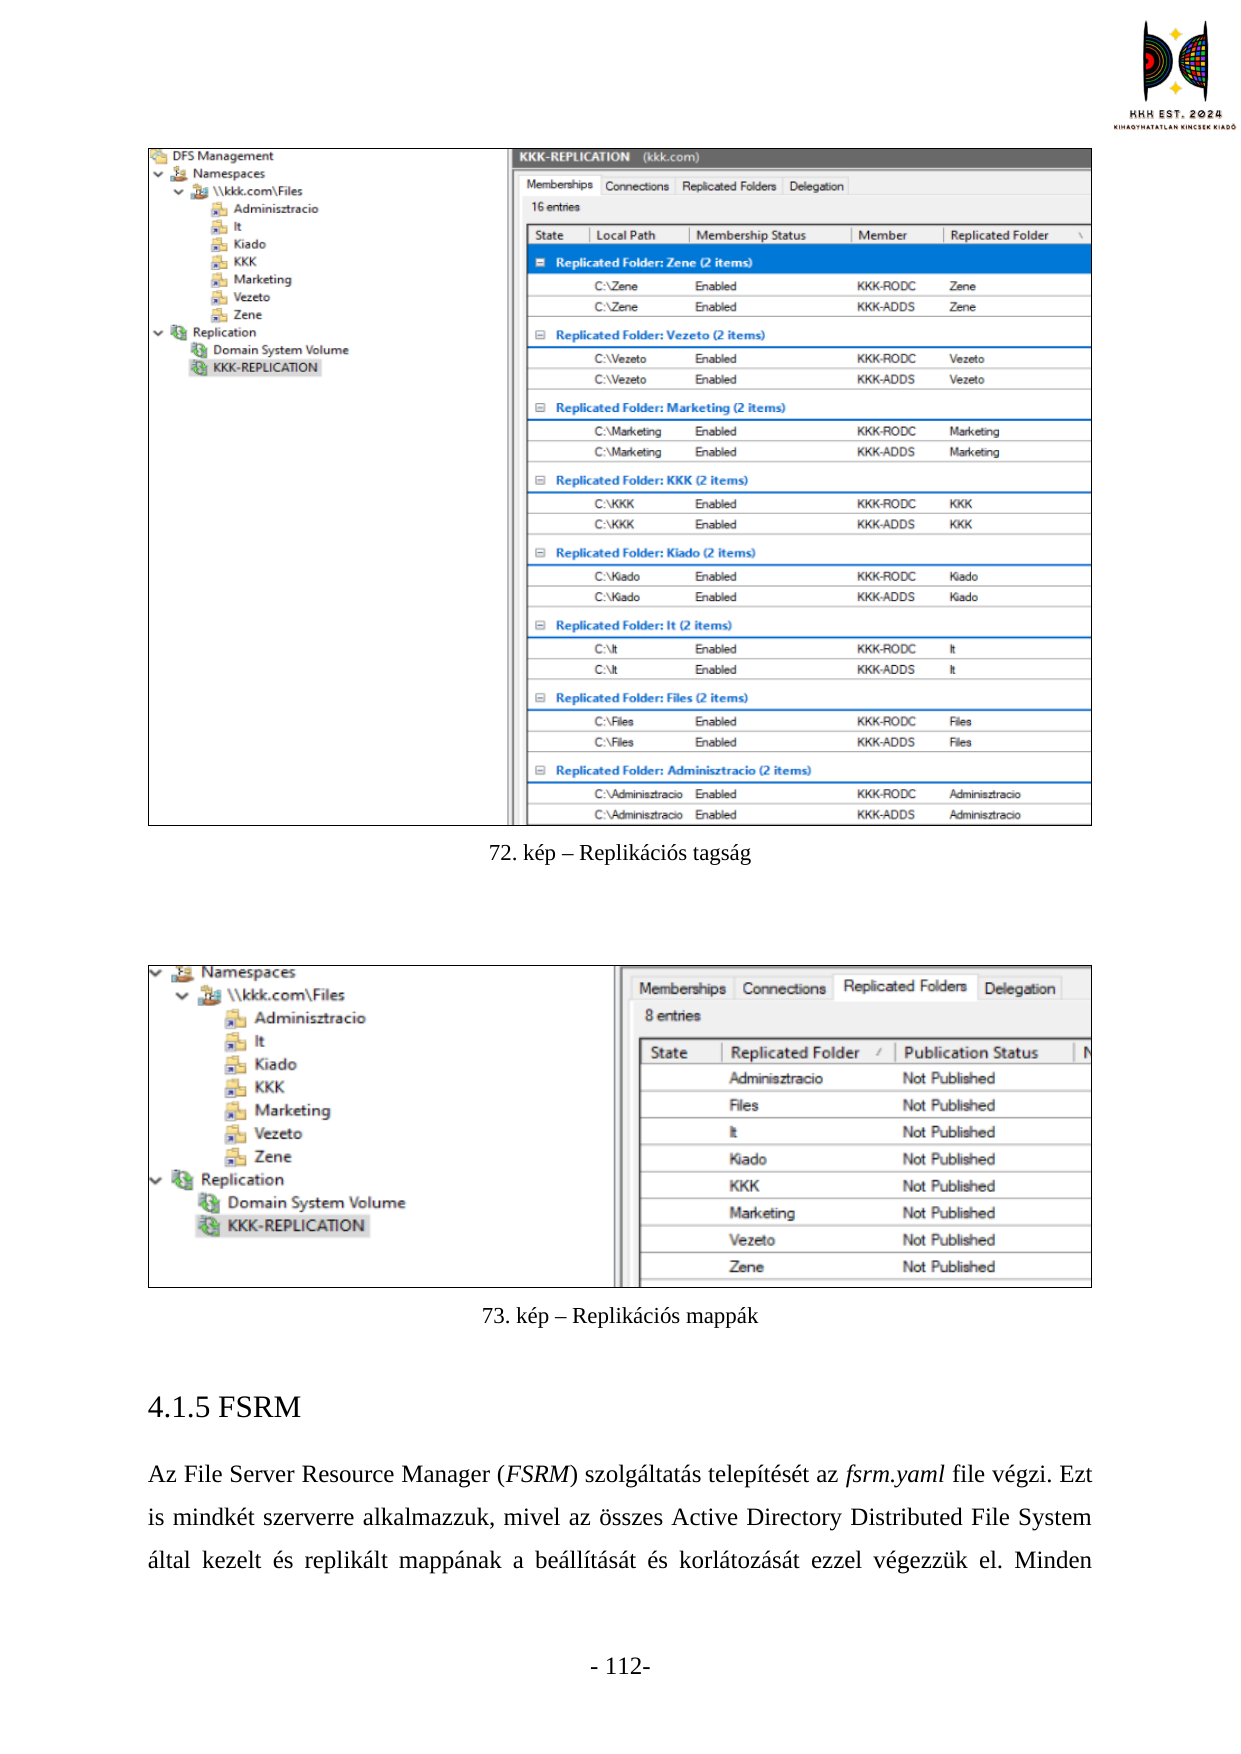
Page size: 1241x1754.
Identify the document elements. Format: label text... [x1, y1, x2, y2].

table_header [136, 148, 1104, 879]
picture [149, 149, 1091, 825]
text 4.1.5 FSRM [148, 1388, 1093, 1424]
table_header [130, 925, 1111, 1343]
picture [149, 966, 1091, 1287]
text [148, 1459, 1093, 1574]
picture [1105, 9, 1241, 135]
